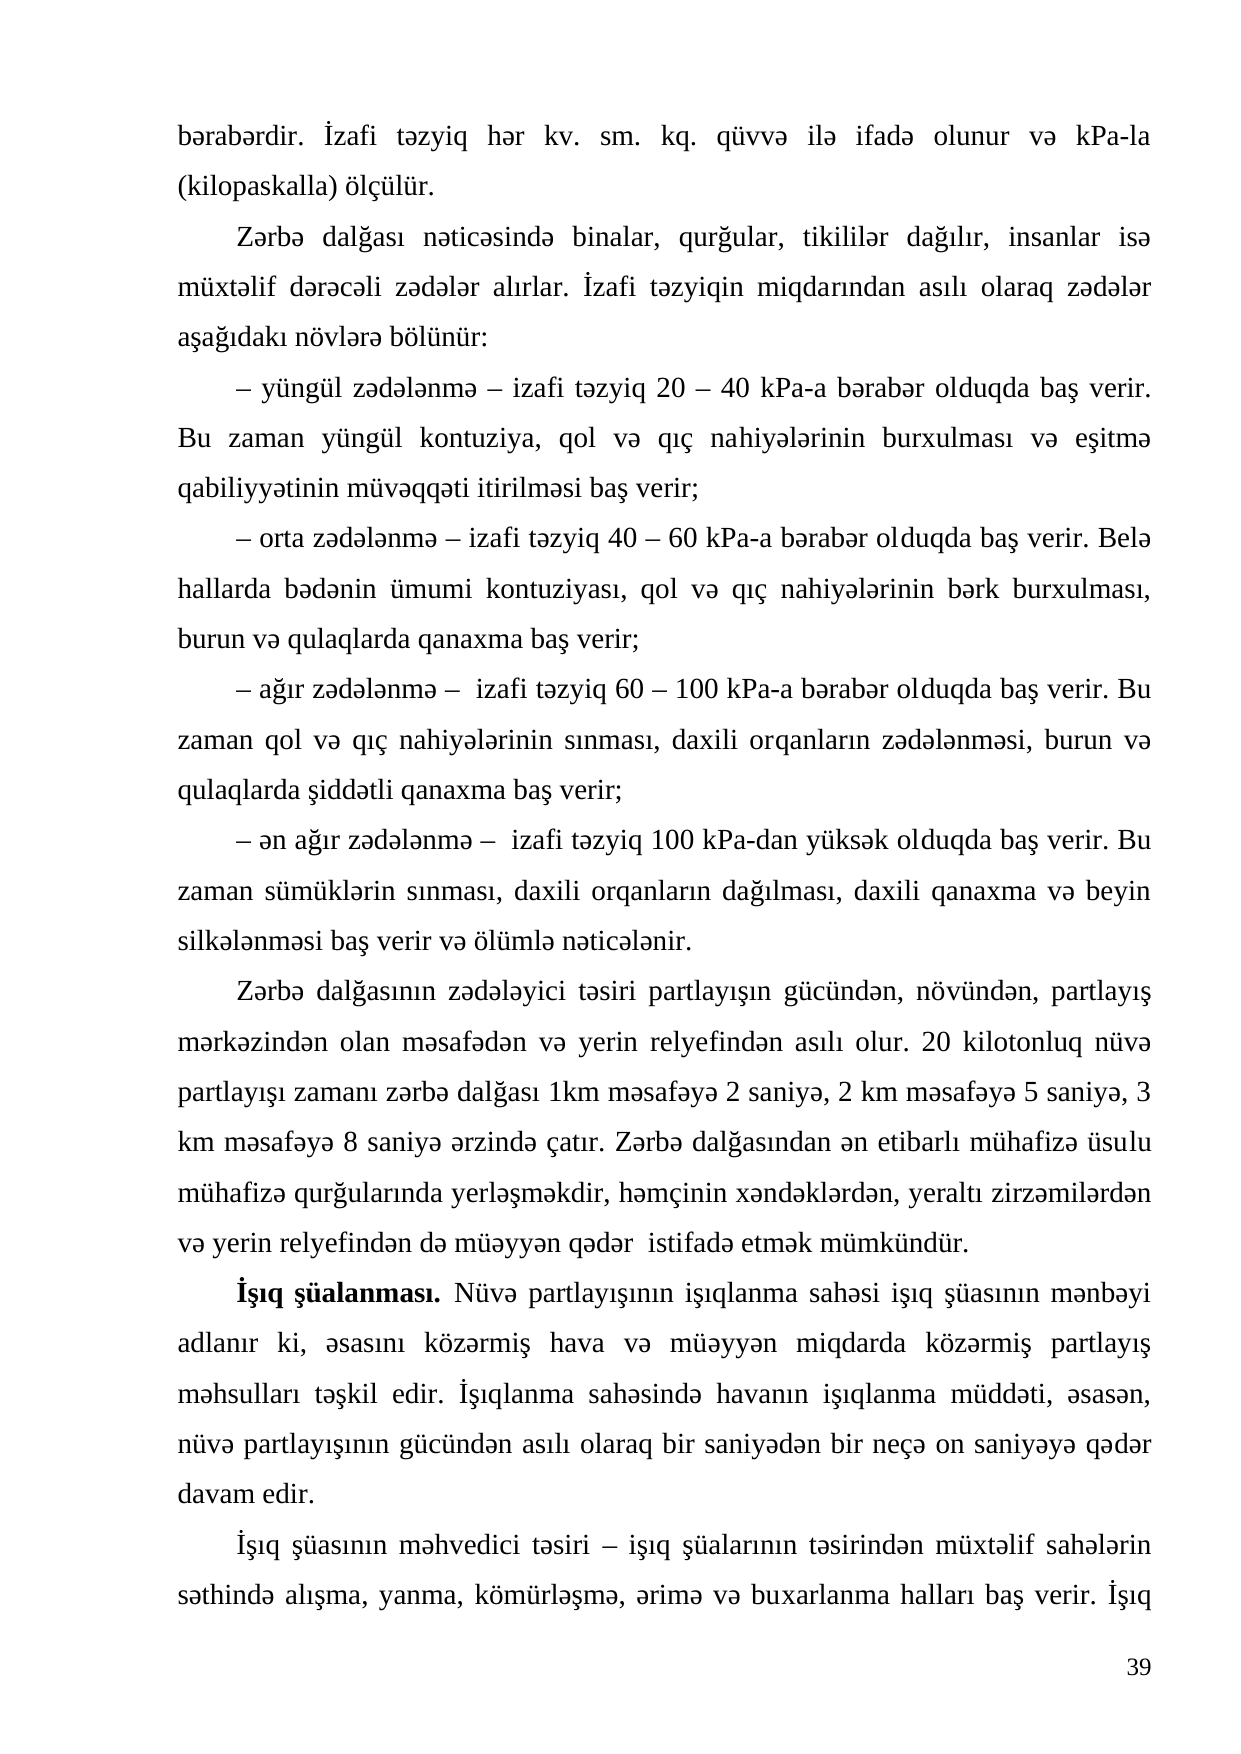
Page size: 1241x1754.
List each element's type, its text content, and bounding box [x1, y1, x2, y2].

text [177, 118, 1152, 202]
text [177, 1527, 1152, 1611]
text Zərbə dalğasının zədələyici təsiri partlayışın gücündən, növündən, partlayış mərkəzindən olan məsafədən və yerin relyefindən asılı olur. 20 kilotonluq nüvə partlayışı zamanı zərbə dalğası 1km məsafəyə 2 saniyə, 2 km məsafəyə 5 saniyə, 3 km məsafəyə 8 saniyə ərzində çatır. Zərbə dalğasından ən etibarlı mühafizə üsulu mühafizə qurğularında yerləşməkdir, həmçinin xəndəklərdən, yeraltı zirzəmilərdən və yerin relyefindən də müəyyən qədər istifadə etmək mümkündür. [177, 973, 1152, 1258]
text – yüngül zədələnmə – izafi təzyiq 20 – 40 kPa-a bərabər olduqda baş verir. Bu zaman yüngül kontuziya, qol və qıç nahiyələrinin burxulması və eşitmə qabiliyyətinin müvəqqəti itirilməsi baş verir; [177, 370, 1152, 504]
text – ağır zədələnmə – izafi təzyiq 60 – 100 kPa-a bərabər olduqda baş verir. Bu zaman qol və qıç nahiyələrinin sınması, daxili orqanların zədələnməsi, burun və qulaqlarda şiddətli qanaxma baş verir; [177, 672, 1152, 806]
text Zərbə dalğası nəticəsində binalar, qurğular, tikililər dağılır, insanlar isə müxtəlif dərəcəli zədələr alırlar. İzafi təzyiqin miqdarından asılı olaraq zədələr aşağıdakı növlərə bölünür: [177, 219, 1152, 353]
text – orta zədələnmə – izafi təzyiq 40 – 60 kPa-a bərabər olduqda baş verir. Belə hallarda bədənin ümumi kontuziyası, qol və qıç nahiyələrinin bərk burxulması, burun və qulaqlarda qanaxma baş verir; [177, 521, 1152, 655]
text – ən ağır zədələnmə – izafi təzyiq 100 kPa-dan yüksək olduqda baş verir. Bu zaman sümüklərin sınması, daxili orqanların dağılması, daxili qanaxma və beyin silkələnməsi baş verir və ölümlə nəticələnir. [177, 822, 1152, 957]
text İşıq şüalanması. Nüvə partlayışının işıqlanma sahəsi işıq şüasının mənbəyi adlanır ki, əsasını közərmiş hava və müəyyən miqdarda közərmiş partlayış məhsulları təşkil edir. İşıqlanma sahəsində havanın işıqlanma müddəti, əsasən, nüvə partlayışının gücündən asılı olaraq bir saniyədən bir neçə on saniyəyə qədər davam edir. [177, 1275, 1152, 1510]
